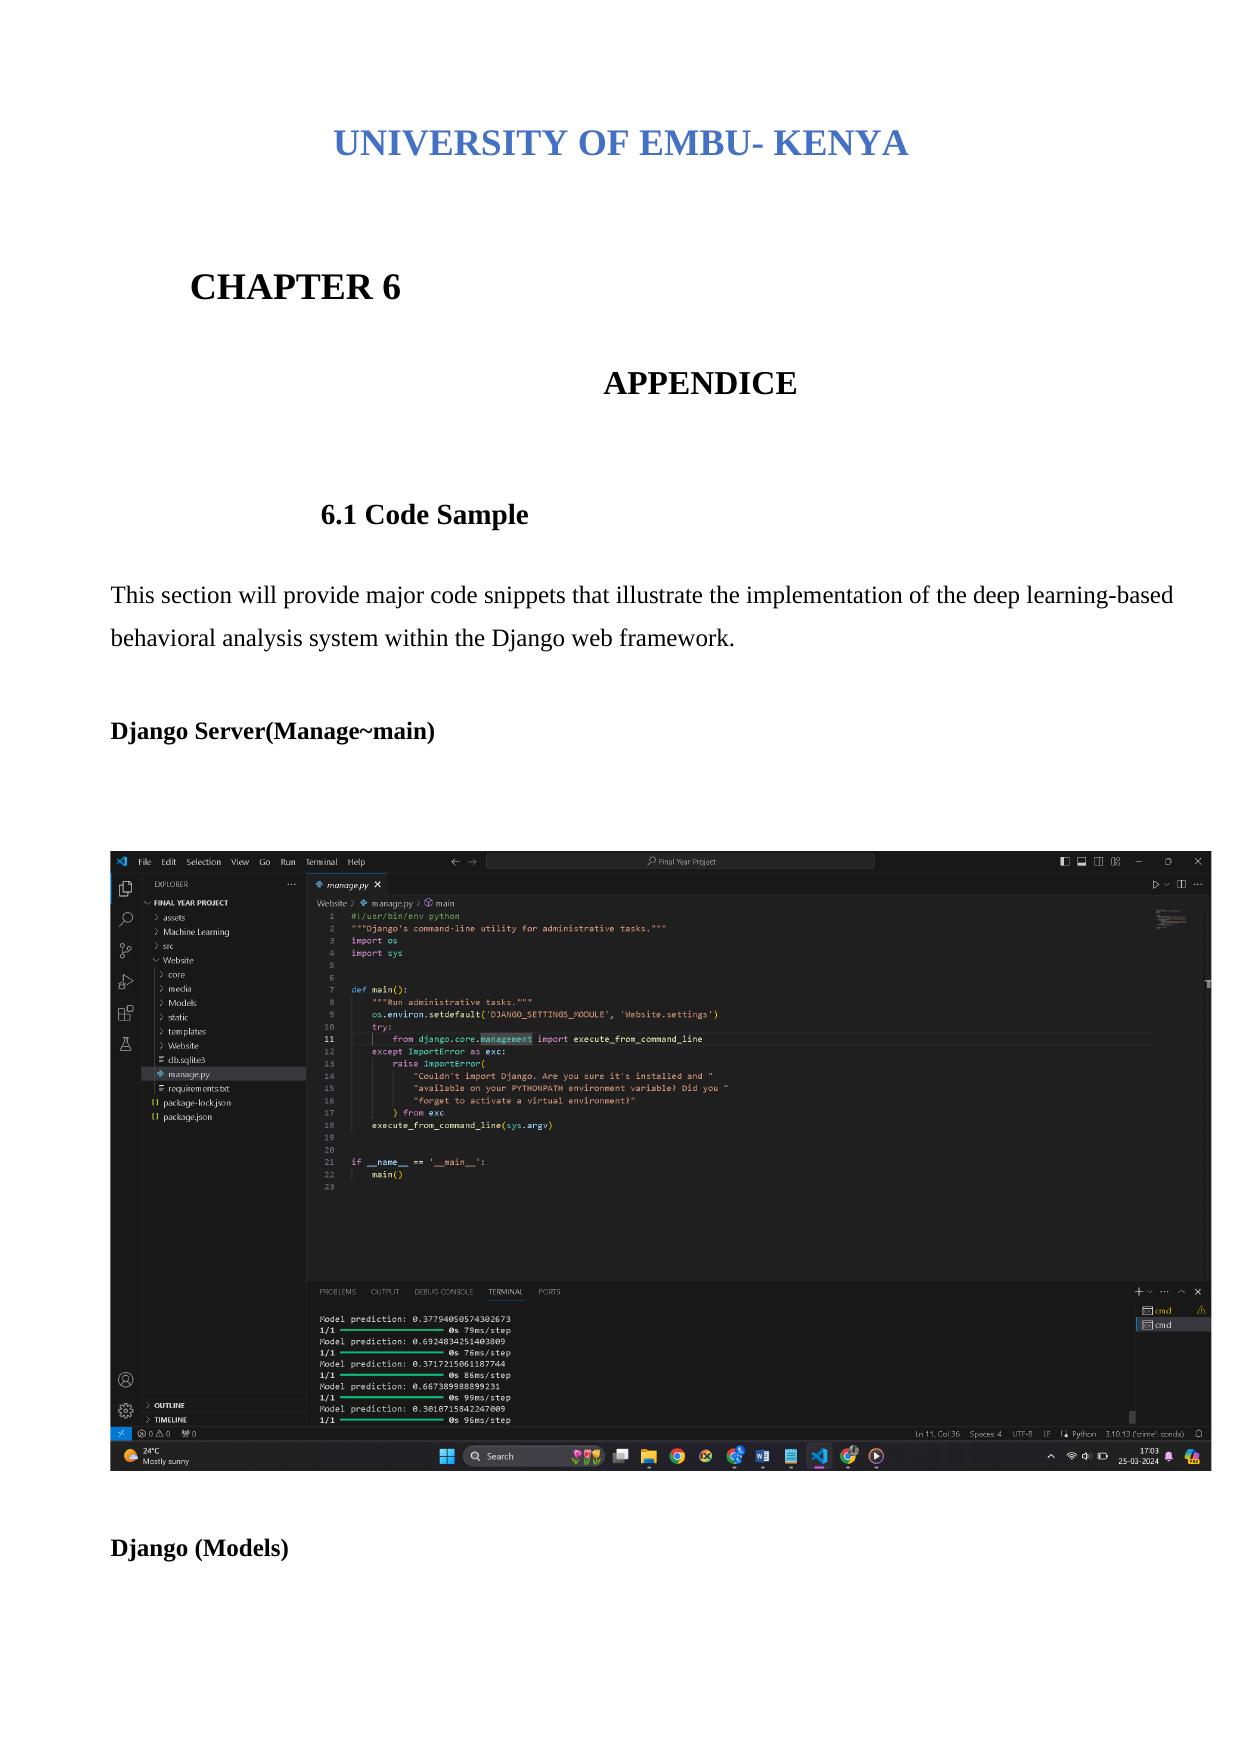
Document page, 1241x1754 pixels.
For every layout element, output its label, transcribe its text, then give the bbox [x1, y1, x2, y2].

text Django Server(Manage~main) [110, 716, 1211, 744]
text Django (Models) [110, 1533, 1211, 1561]
text This section will provide major code snippets that illustrate the implementation of the deep learning-based behavioral analysis system within the Django web framework. [110, 580, 1211, 652]
picture [110, 851, 1212, 1471]
subtitle APPENDICE [150, 363, 1211, 402]
subtitle 6.1 Code Sample [216, 497, 1211, 531]
subtitle CHAPTER 6 [150, 265, 1211, 308]
